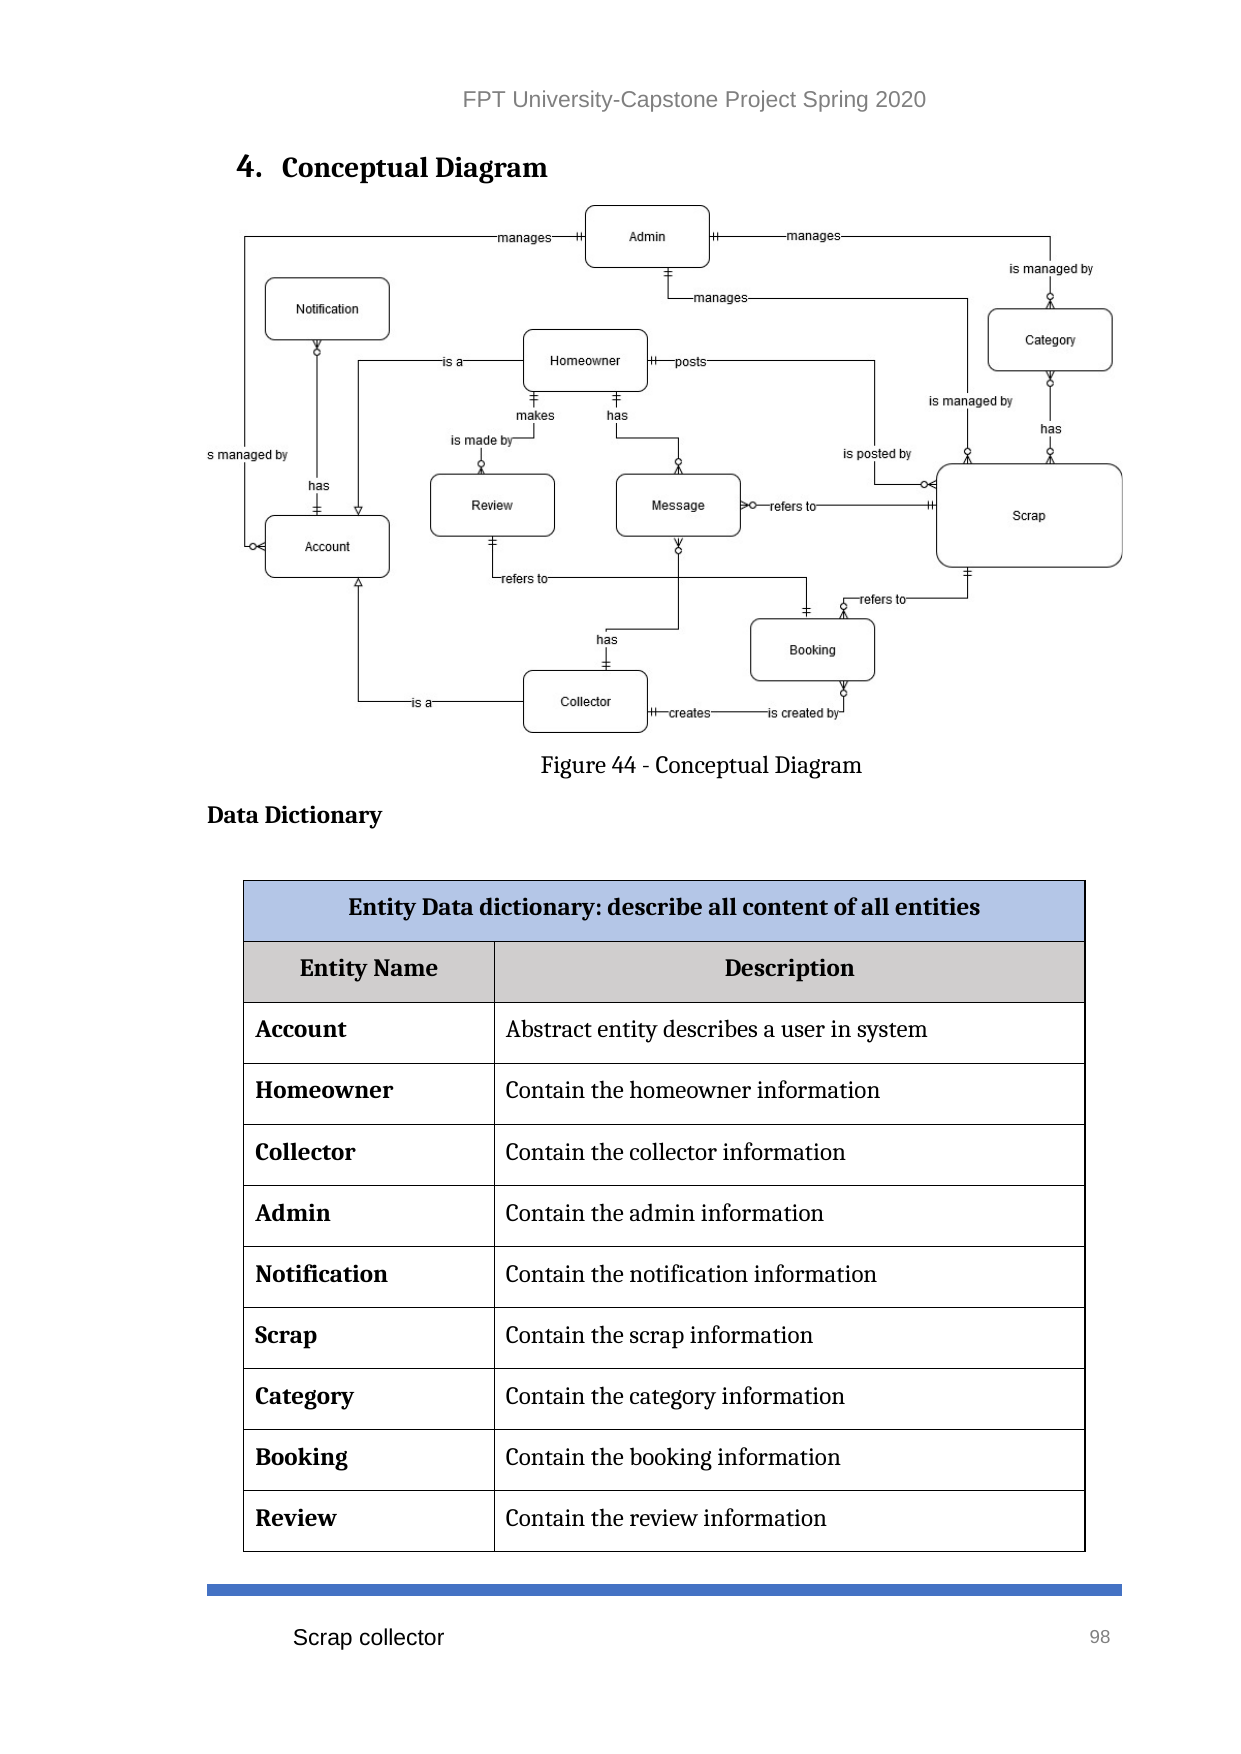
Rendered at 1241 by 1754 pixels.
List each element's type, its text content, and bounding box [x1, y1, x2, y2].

table_header Entity Data dictionary: describe all content of all entities [244, 881, 1084, 941]
text Figure - Conceptual Diagram [207, 751, 1122, 780]
table_cell Notification [244, 1247, 494, 1307]
picture [206, 205, 1123, 733]
table_cell Scrap [244, 1308, 494, 1368]
table_cell Contain the review information [495, 1491, 1084, 1551]
table_cell Contain the homeowner information [495, 1064, 1084, 1124]
table_cell Entity Name [244, 942, 494, 1002]
subtitle Conceptual Diagram [236, 148, 1122, 186]
table_cell Abstract entity describes a user in system [495, 1003, 1084, 1063]
table_cell Account [244, 1003, 494, 1063]
text Data Dictionary [207, 801, 1122, 830]
table_cell Contain the collector information [495, 1125, 1084, 1185]
table_cell Booking [244, 1430, 494, 1490]
table_cell Review [244, 1491, 494, 1551]
table_cell Contain the booking information [495, 1430, 1084, 1490]
table_cell Contain the scrap information [495, 1308, 1084, 1368]
table_cell Homeowner [244, 1064, 494, 1124]
table_cell Collector [244, 1125, 494, 1185]
table_cell Contain the category information [495, 1369, 1084, 1429]
table_cell Category [244, 1369, 494, 1429]
table_cell Admin [244, 1186, 494, 1246]
table_cell Contain the notification information [495, 1247, 1084, 1307]
table_cell Contain the admin information [495, 1186, 1084, 1246]
table_cell Description [495, 942, 1084, 1002]
